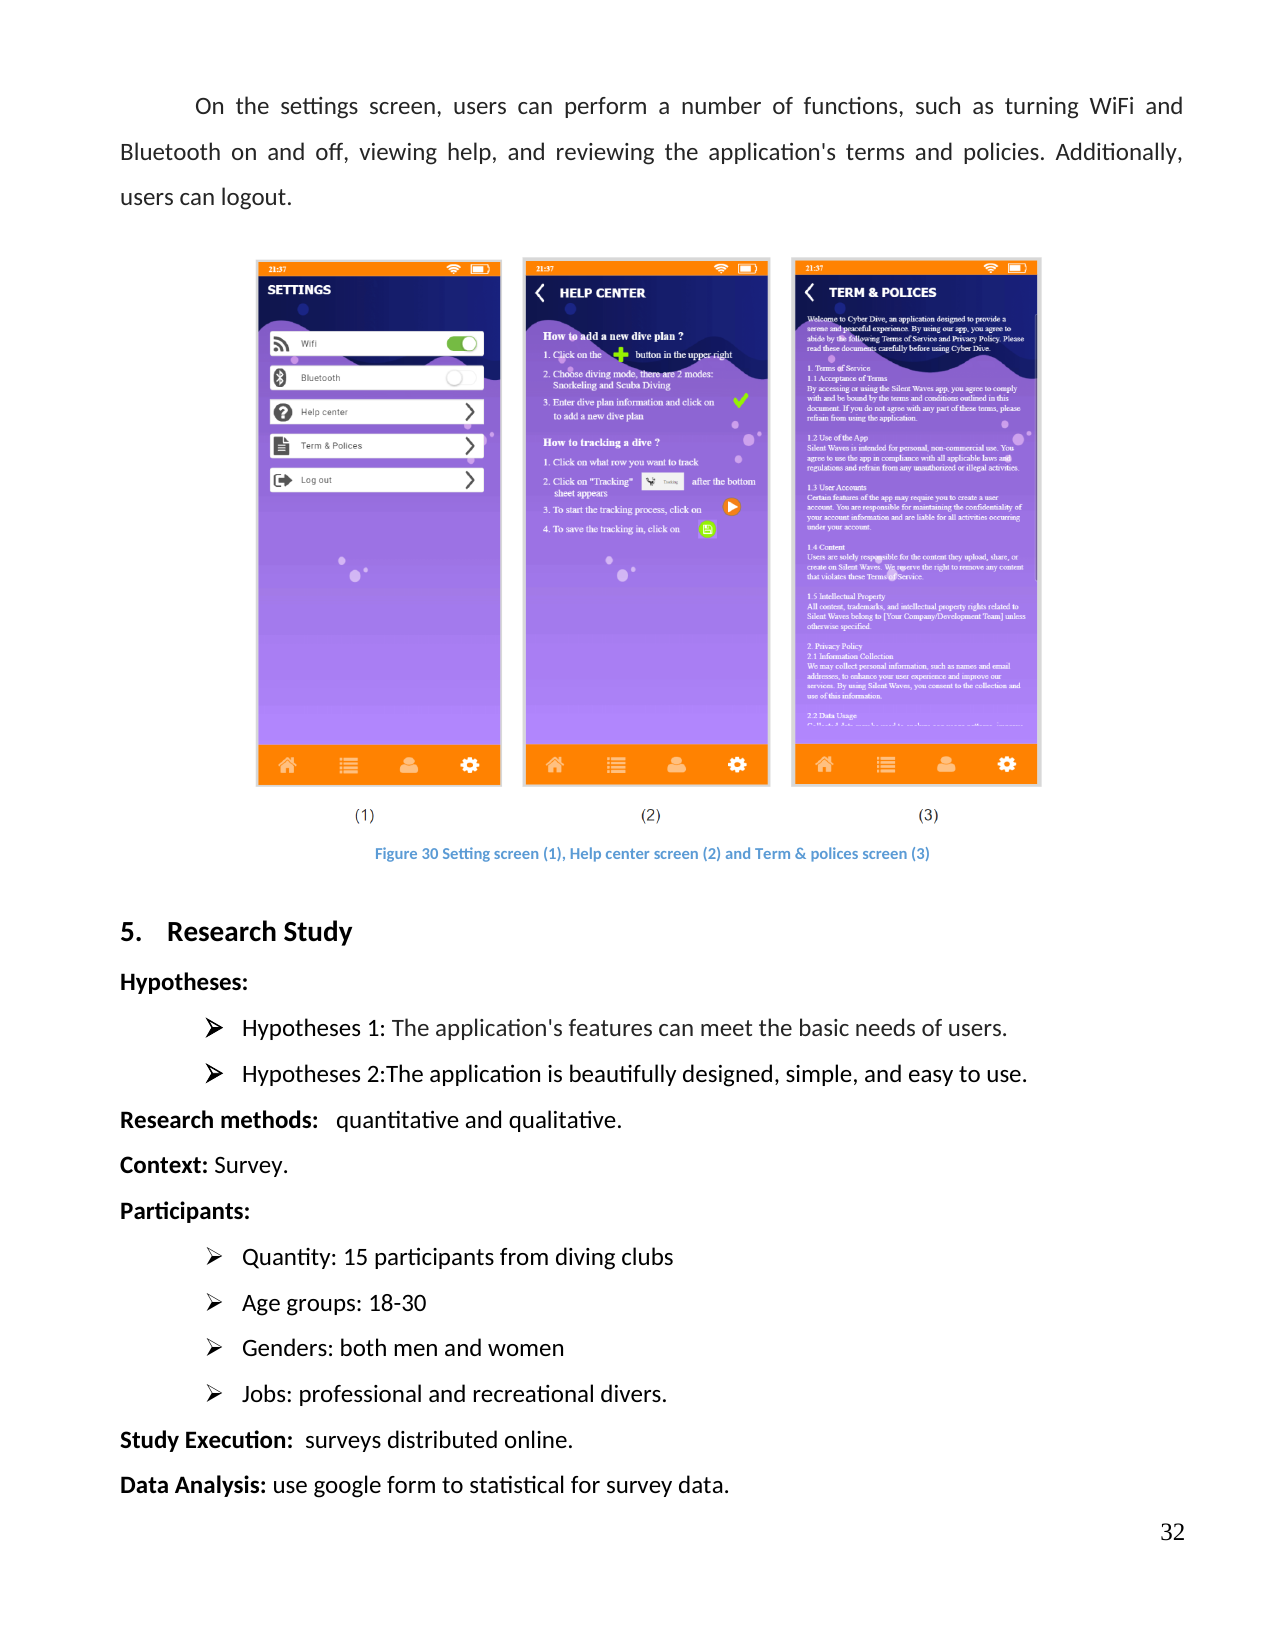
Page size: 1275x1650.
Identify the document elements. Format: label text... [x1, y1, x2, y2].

picture [252, 256, 1053, 829]
list Hypotheses 1: The application's features can meet the basic needs of users. [204, 1012, 1185, 1043]
list Participants: [120, 1195, 1185, 1226]
list Research methods: quantitative and qualitative. [120, 1104, 1185, 1134]
list Context: Survey. [120, 1149, 1185, 1180]
text On the settings screen, users can perform a number of functions, such as turning WiFi and Bluetooth on and off, viewing help, and reviewing the application's terms and policies. Additionally, users can logout. [120, 90, 1185, 212]
list Age groups: 18-30 [204, 1287, 1185, 1317]
list Quantity: 15 participants from diving clubs [204, 1241, 1185, 1271]
list Genders: both men and women [204, 1332, 1185, 1363]
list Jobs: professional and recreational divers. [204, 1378, 1185, 1409]
text Figure 30 Setting screen (1), Help center screen (2) and Term & polices screen (3) [120, 843, 1185, 863]
list Data Analysis: use google form to statistical for survey data. [120, 1469, 1185, 1500]
list Study Execution: surveys distributed online. [120, 1424, 1185, 1454]
list Hypotheses 2:The application is beautifully designed, simple, and easy to use. [204, 1058, 1185, 1088]
list Hypotheses: [120, 967, 1185, 997]
list Research Study [120, 913, 1185, 949]
